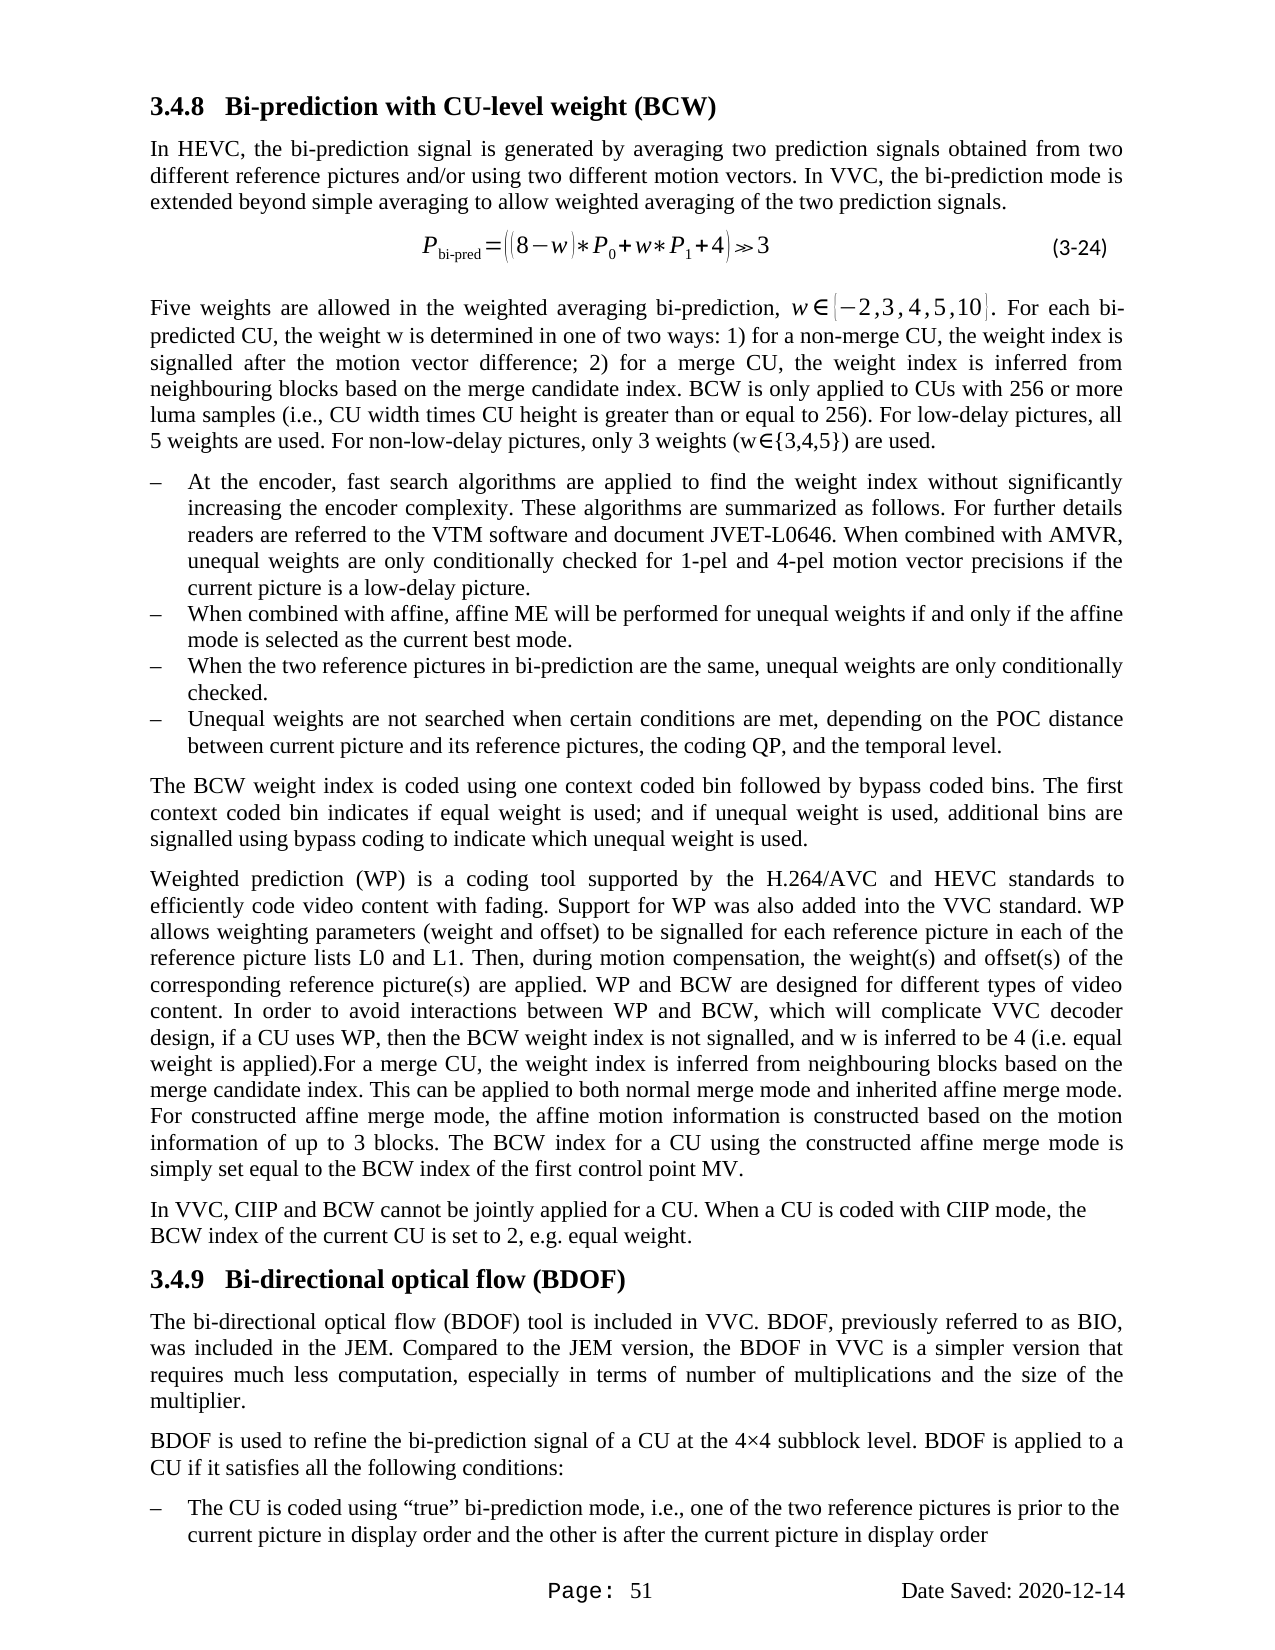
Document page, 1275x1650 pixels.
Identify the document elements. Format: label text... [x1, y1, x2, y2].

table_header (3-24) [1041, 214, 1142, 277]
text Five weights are allowed in the weighted averaging bi-prediction, For each bi-predicted CU, the weight w is determined in one of two ways: 1) for a non-merge CU, the weight index is signalled after the motion vector difference; 2) for a merge CU, the weight index is inferred from neighbouring blocks based on the merge candidate index. BCW is only applied to CUs with 256 or more luma samples (i.e., CU width times CU height is greater than or equal to 256). For low-delay pictures, all 5 weights are used. For non-low-delay pictures, only 3 weights (w∈{3,4,5}) are used. [150, 292, 1125, 454]
text The bi-directional optical flow (BDOF) tool is included in VVC. BDOF, previously referred to as BIO, was included in the JEM. Compared to the JEM version, the BDOF in VVC is a simpler version that requires much less computation, especially in terms of number of multiplications and the size of the multiplier. [150, 1308, 1125, 1413]
table_header [150, 214, 1041, 277]
list Unequal weights are not searched when certain conditions are met, depending on the POC distance between current picture and its reference pictures, the coding QP, and the temporal level. [150, 705, 1125, 758]
list The CU is coded using “true” bi-prediction mode, i.e., one of the two reference pictures is prior to the current picture in display order and the other is after the current picture in display order [150, 1494, 1125, 1547]
subtitle Bi-prediction with CU-level weight (BCW) [150, 90, 1125, 121]
text BDOF is used to refine the bi-prediction signal of a CU at the 4×4 subblock level. BDOF is applied to a CU if it satisfies all the following conditions: [150, 1428, 1125, 1480]
text In VVC, CIIP and BCW cannot be jointly applied for a CU. When a CU is coded with CIIP mode, the BCW index of the current CU is set to 2, e.g. equal weight. [150, 1196, 1125, 1248]
text The BCW weight index is coded using one context coded bin followed by bypass coded bins. The first context coded bin indicates if equal weight is used; and if unequal weight is used, additional bins are signalled using bypass coding to indicate which unequal weight is used. [150, 772, 1125, 851]
text Weighted prediction (WP) is a coding tool supported by the H.264/AVC and HEVC standards to efficiently code video content with fading. Support for WP was also added into the VVC standard. WP allows weighting parameters (weight and offset) to be signalled for each reference picture in each of the reference picture lists L0 and L1. Then, during motion compensation, the weight(s) and offset(s) of the corresponding reference picture(s) are applied. WP and BCW are designed for different types of video content. In order to avoid interactions between WP and BCW, which will complicate VVC decoder design, if a CU uses WP, then the BCW weight index is not signalled, and w is inferred to be 4 (i.e. equal weight is applied).For a merge CU, the weight index is inferred from neighbouring blocks based on the merge candidate index. This can be applied to both normal merge mode and inherited affine merge mode. For constructed affine merge mode, the affine motion information is constructed based on the motion information of up to 3 blocks. The BCW index for a CU using the constructed affine merge mode is simply set equal to the BCW index of the first control point MV. [150, 865, 1125, 1182]
list When the two reference pictures in bi-prediction are the same, unequal weights are only conditionally checked. [150, 653, 1125, 705]
text In HEVC, the bi-prediction signal is generated by averaging two prediction signals obtained from two different reference pictures and/or using two different motion vectors. In VVC, the bi-prediction mode is extended beyond simple averaging to allow weighted averaging of the two prediction signals. [150, 135, 1125, 214]
list At the encoder, fast search algorithms are applied to find the weight index without significantly increasing the encoder complexity. These algorithms are summarized as follows. For further details readers are referred to the VTM software and document JVET-L0646. When combined with AMVR, unequal weights are only conditionally checked for 1-pel and 4-pel motion vector precisions if the current picture is a low-delay picture. [150, 468, 1125, 600]
list When combined with affine, affine ME will be performed for unequal weights if and only if the affine mode is selected as the current best mode. [150, 600, 1125, 653]
subtitle Bi-directional optical flow (BDOF) [150, 1263, 1125, 1294]
